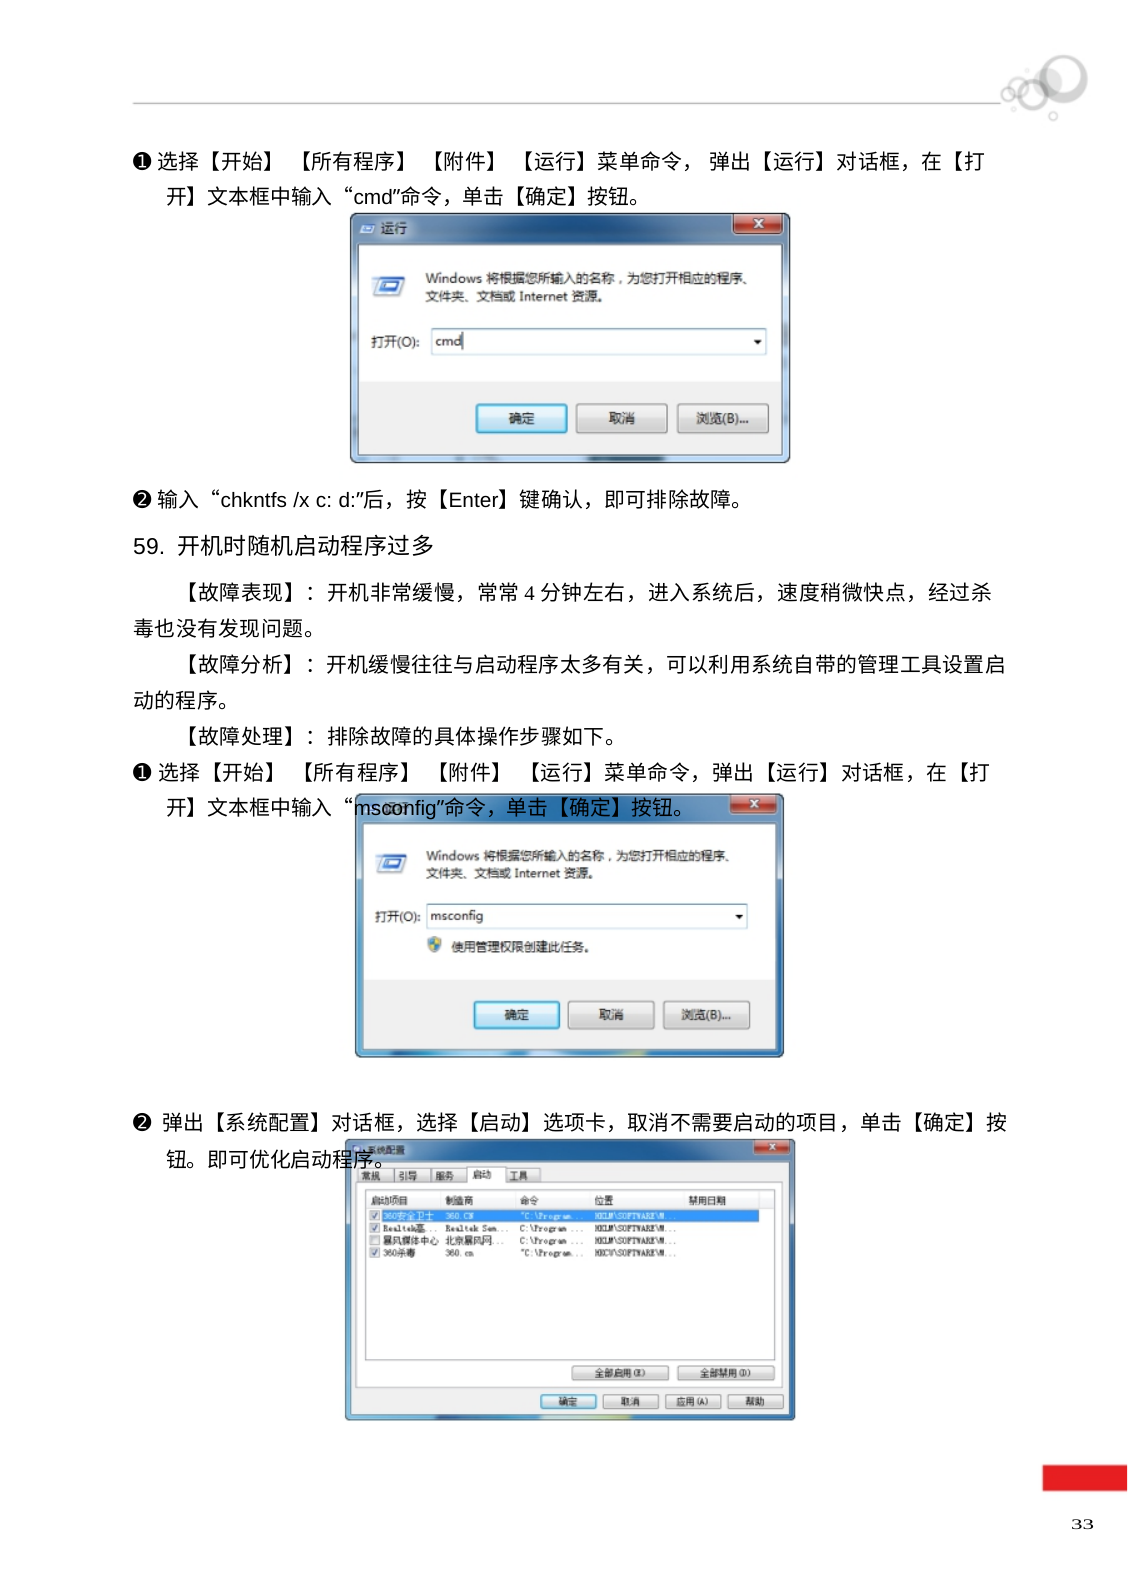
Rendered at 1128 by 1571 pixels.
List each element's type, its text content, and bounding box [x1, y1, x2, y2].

text 59. 开机时随机启动程序过多 [133, 528, 1127, 561]
text 开】文本框中输入“msconfig”命令，单击【确定】按钮。 [166, 791, 1127, 821]
text 动的程序。 [133, 684, 1127, 714]
text 开】文本框中输入“cmd”命令，单击【确定】按钮。 [166, 181, 1127, 211]
text ➊ 选择【开始】 【所有程序】 【附件】 【运行】菜单命令， 弹出【运行】对话框，在【打 [133, 145, 1127, 176]
text 【故障表现】：开机非常缓慢，常常4分钟左右，进入系统后，速度稍微快点，经过杀毒也没有发现问题。 [133, 576, 1007, 642]
text ➋ 弹出【系统配置】对话框，选择【启动】选项卡，取消不需要启动的项目，单击【确定】按 [133, 1106, 1127, 1136]
picture [0, 0, 1128, 1571]
text ➋ 输入“chkntfs /x c: d:”后，按【Enter】键确认，即可排除故障。 [133, 483, 1127, 513]
text ➊ 选择【开始】 【所有程序】 【附件】 【运行】菜单命令，弹出【运行】对话框，在【打 [133, 756, 1127, 786]
text 【故障处理】：排除故障的具体操作步骤如下。 [177, 720, 1127, 750]
text 33 [1071, 1516, 1127, 1533]
text 【故障分析】：开机缓慢往往与启动程序太多有关，可以利用系统自带的管理工具设置启 [177, 649, 1127, 679]
text 钮。即可优化启动程序。 [166, 1143, 1127, 1173]
